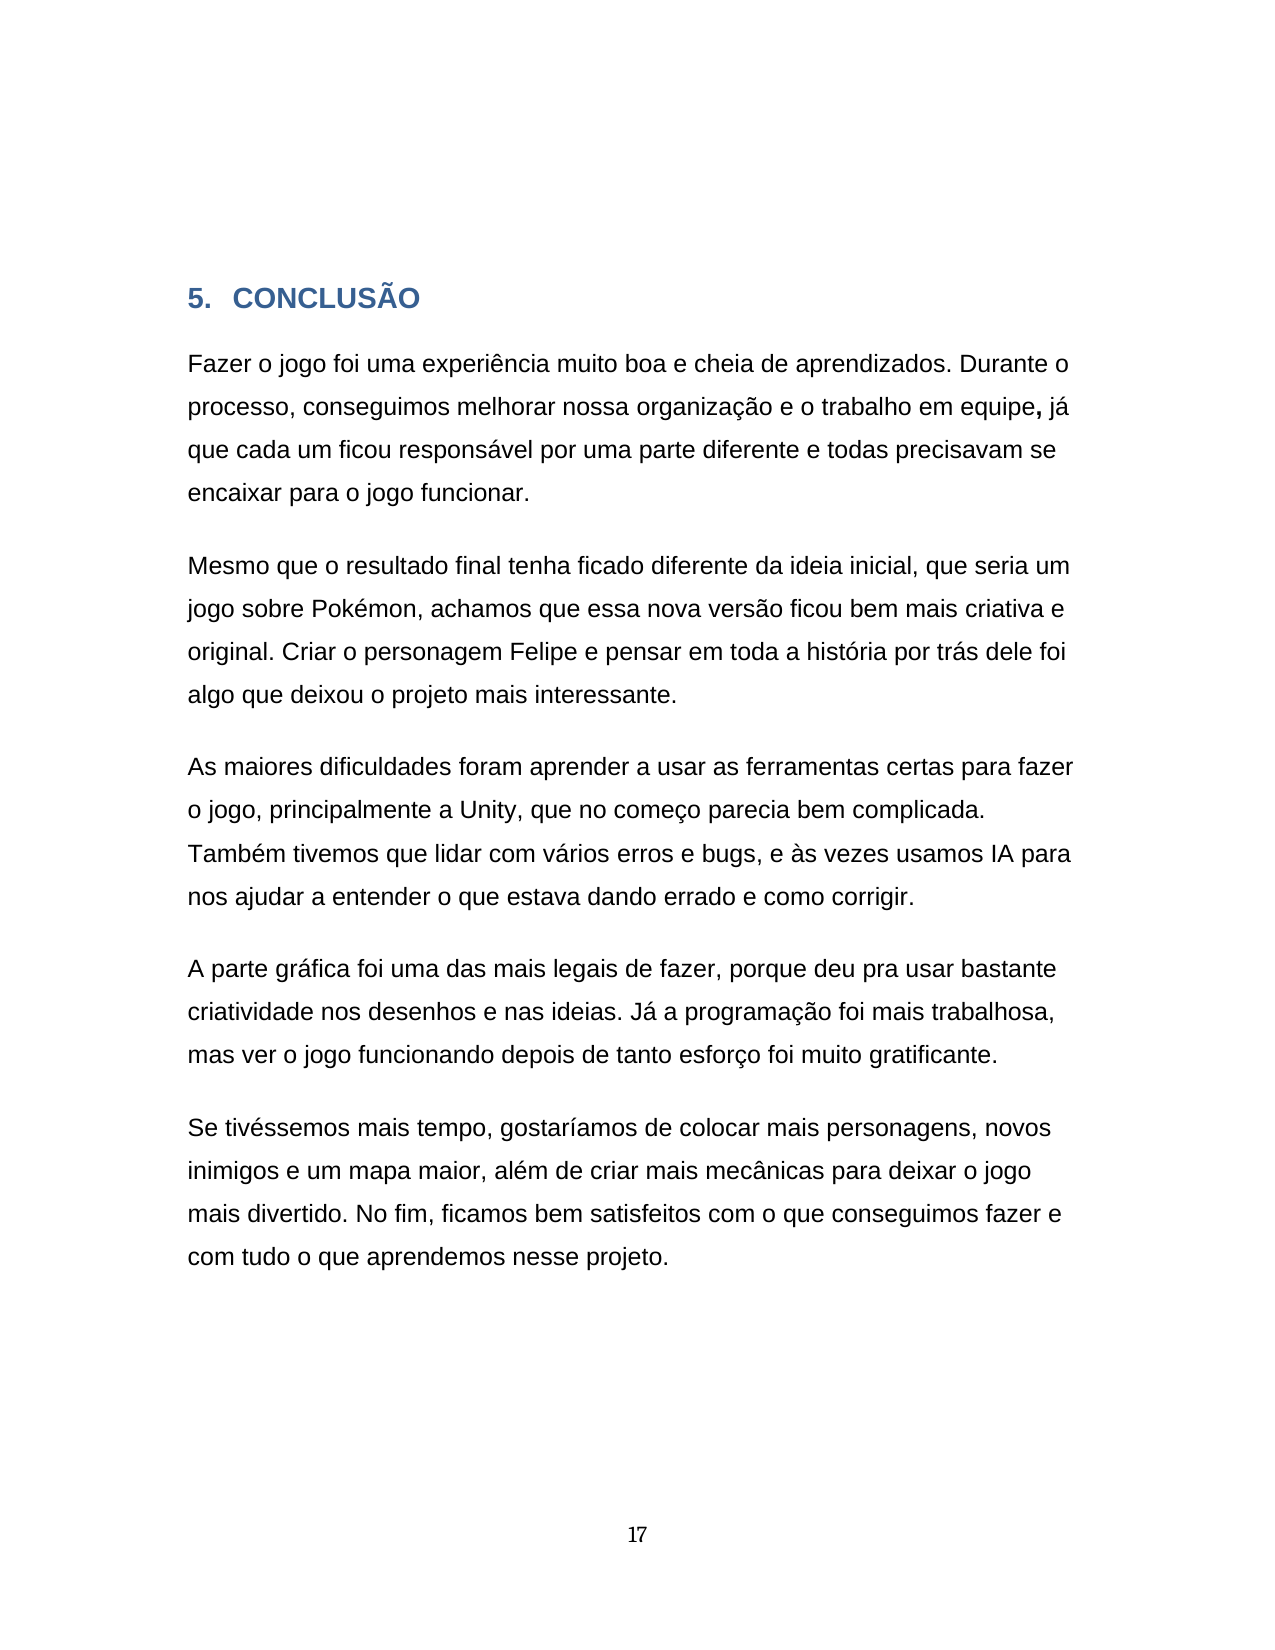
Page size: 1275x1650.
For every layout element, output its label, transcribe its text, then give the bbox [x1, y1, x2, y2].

text A parte gráfica foi uma das mais legais de fazer, porque deu pra usar bastante criatividade nos desenhos e nas ideias. Já a programação foi mais trabalhosa, mas ver o jogo funcionando depois de tanto esforço foi muito gratificante. [187, 954, 1087, 1069]
text Se tivéssemos mais tempo, gostaríamos de colocar mais personagens, novos inimigos e um mapa maior, além de criar mais mecânicas para deixar o jogo mais divertido. No fim, ficamos bem satisfeitos com o que conseguimos fazer e com tudo o que aprendemos nesse projeto. [187, 1112, 1087, 1271]
subtitle CONCLUSÃO [187, 281, 1087, 315]
text Fazer o jogo foi uma experiência muito boa e cheia de aprendizados. Durante o processo, conseguimos melhorar nossa organização e o trabalho em equipe, já que cada um ficou responsável por uma parte diferente e todas precisavam se encaixar para o jogo funcionar. [187, 349, 1087, 507]
text As maiores dificuldades foram aprender a usar as ferramentas certas para fazer o jogo, principalmente a Unity, que no começo parecia bem complicada. Também tivemos que lidar com vários erros e bugs, e às vezes usamos IA para nos ajudar a entender o que estava dando errado e como corrigir. [187, 752, 1087, 910]
text Mesmo que o resultado final tenha ficado diferente da ideia inicial, que seria um jogo sobre Pokémon, achamos que essa nova versão ficou bem mais criativa e original. Criar o personagem Felipe e pensar em toda a história por trás dele foi algo que deixou o projeto mais interessante. [187, 551, 1087, 709]
